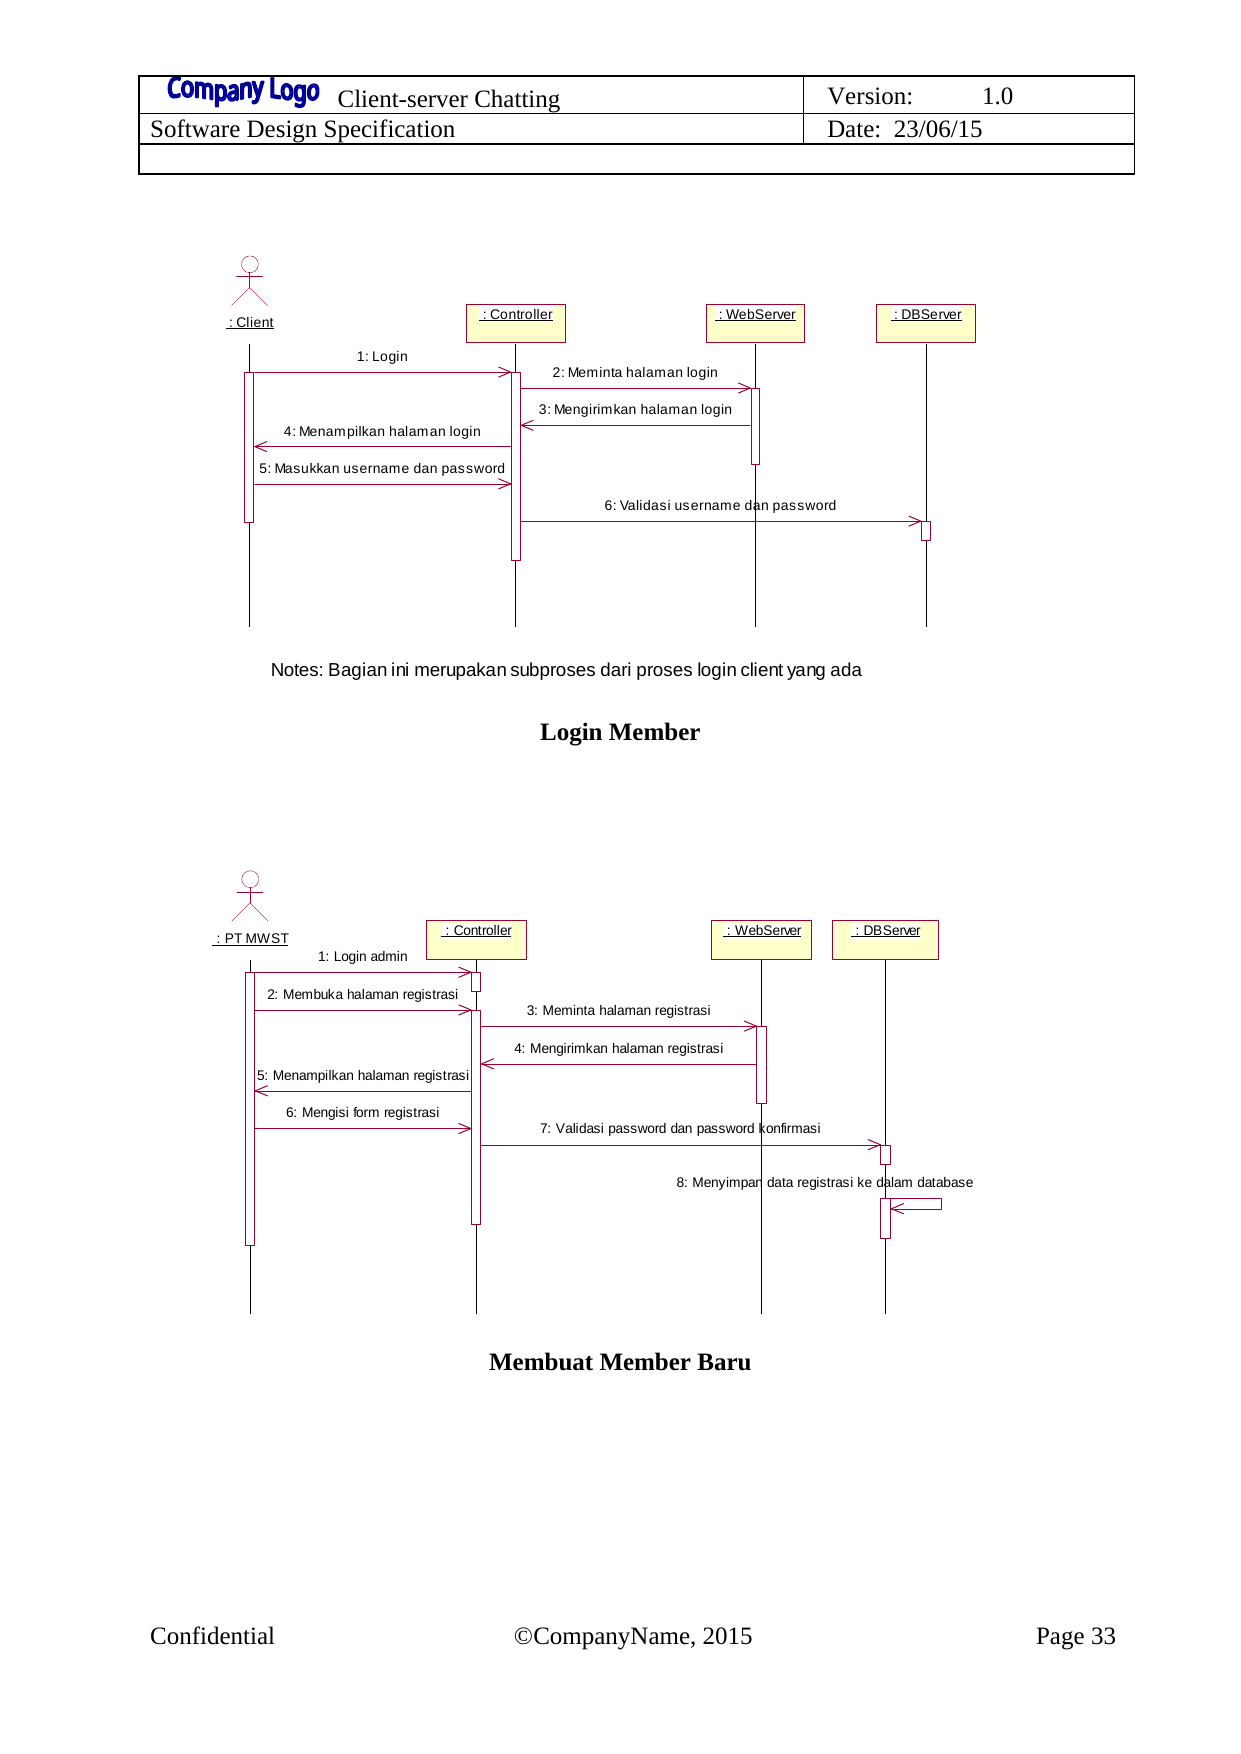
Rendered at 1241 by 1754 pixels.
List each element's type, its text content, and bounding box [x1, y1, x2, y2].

text Membuat Member Baru [150, 1347, 1090, 1376]
text Login Member [150, 717, 1090, 746]
